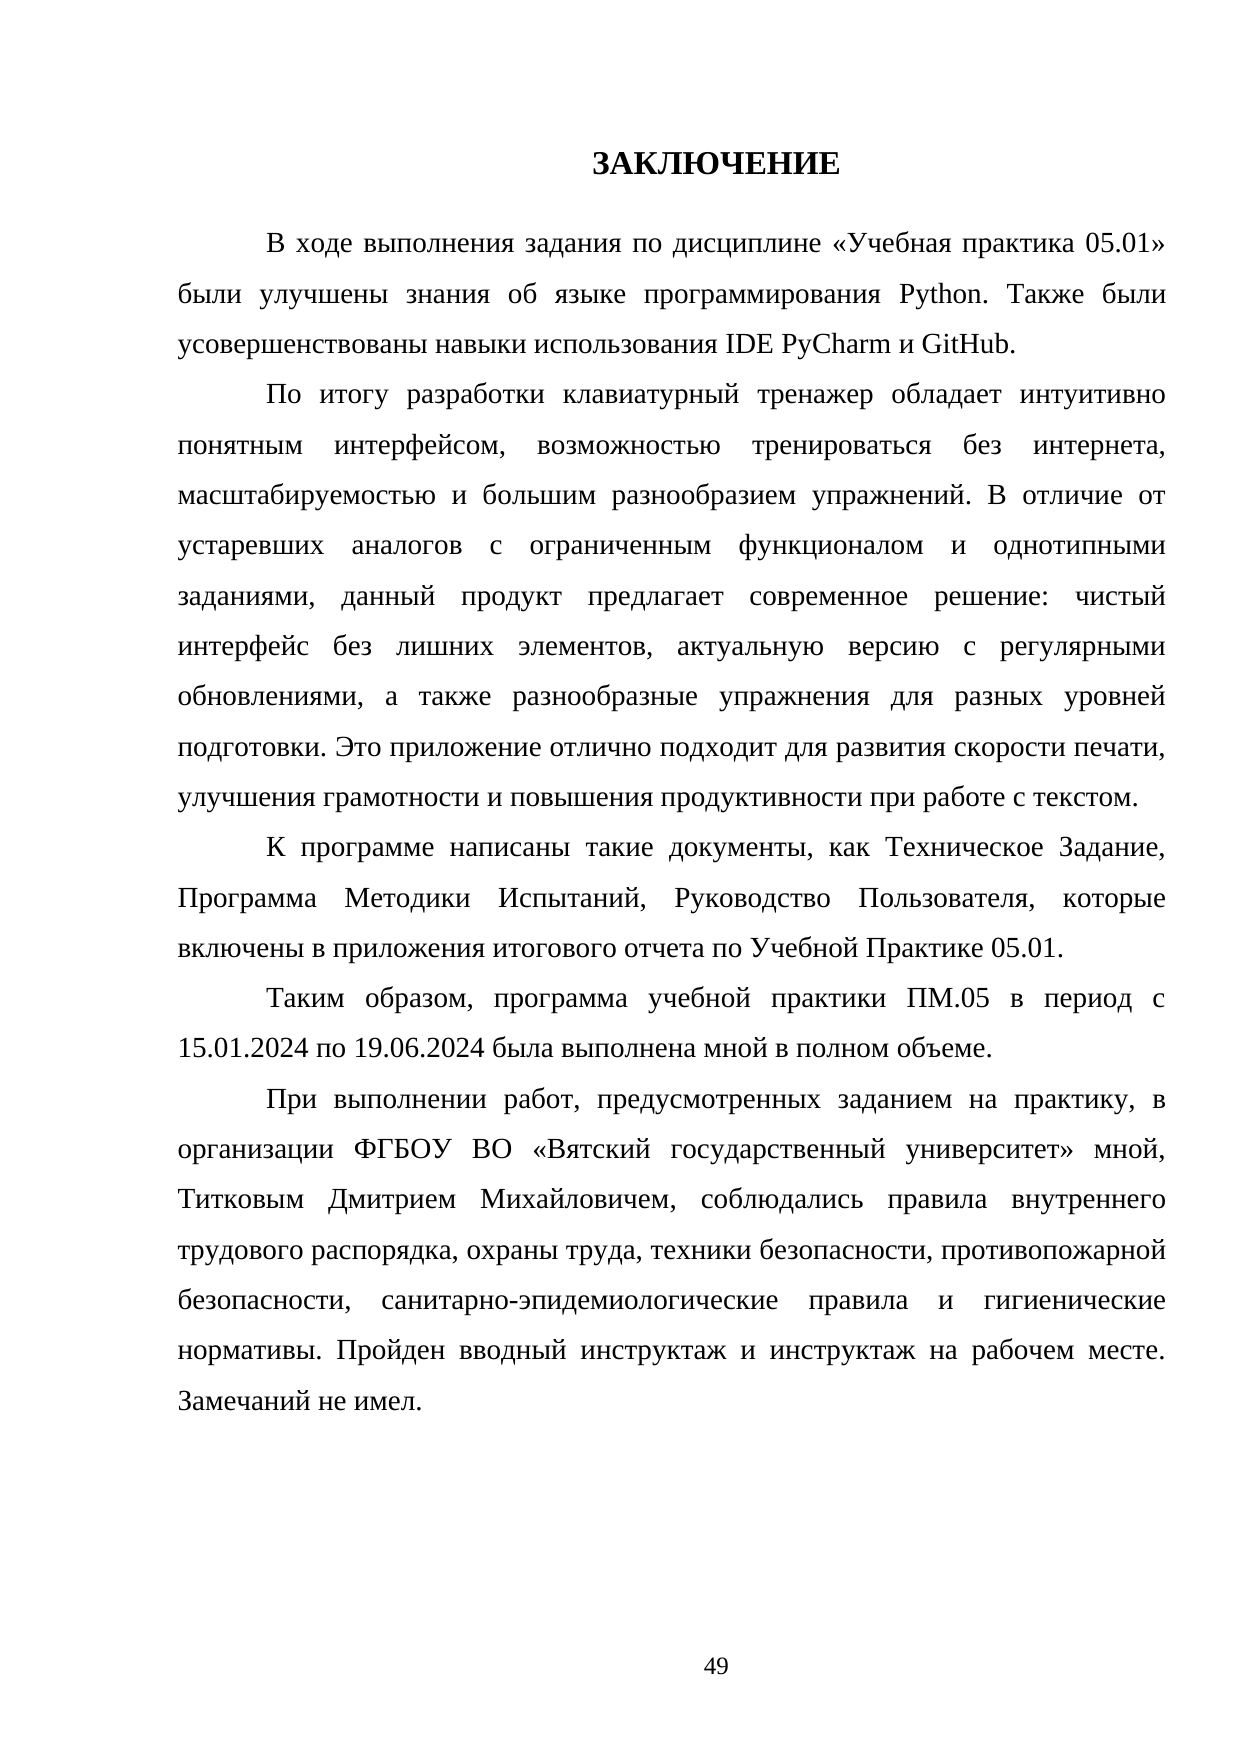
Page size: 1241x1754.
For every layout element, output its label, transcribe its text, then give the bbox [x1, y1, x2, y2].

text Таким образом, программа учебной практики ПМ.05 в период с 15.01.2024 по 19.06.2024 была выполнена мной в полном объеме. [177, 980, 1167, 1064]
text В ходе выполнения задания по дисциплине «Учебная практика 05.01» были улучшены знания об языке программирования Python. Также были усовершенствованы навыки использования IDE PyCharm и GitHub. [177, 226, 1167, 360]
text При выполнении работ, предусмотренных заданием на практику, в организации ФГБОУ ВО «Вятский государственный университет» мной, Титковым Дмитрием Михайловичем, соблюдались правила внутреннего трудового распорядка, охраны труда, техники безопасности, противопожарной безопасности, санитарно-эпидемиологические правила и гигиенические нормативы. Пройден вводный инструктаж и инструктаж на рабочем месте. Замечаний не имел. [177, 1081, 1167, 1416]
text По итогу разработки клавиатурный тренажер обладает интуитивно понятным интерфейсом, возможностью тренироваться без интернета, масштабируемостью и большим разнообразием упражнений. В отличие от устаревших аналогов с ограниченным функционалом и однотипными заданиями, данный продукт предлагает современное решение: чистый интерфейс без лишних элементов, актуальную версию с регулярными обновлениями, а также разнообразные упражнения для разных уровней подготовки. Это приложение отлично подходит для развития скорости печати, улучшения грамотности и повышения продуктивности при работе с текстом. [177, 377, 1167, 813]
text К программе написаны такие документы, как Техническое Задание, Программа Методики Испытаний, Руководство Пользователя, которые включены в приложения итогового отчета по Учебной Практике 05.01. [177, 829, 1167, 963]
subtitle ЗАКЛЮЧЕНИЕ [177, 143, 1167, 181]
